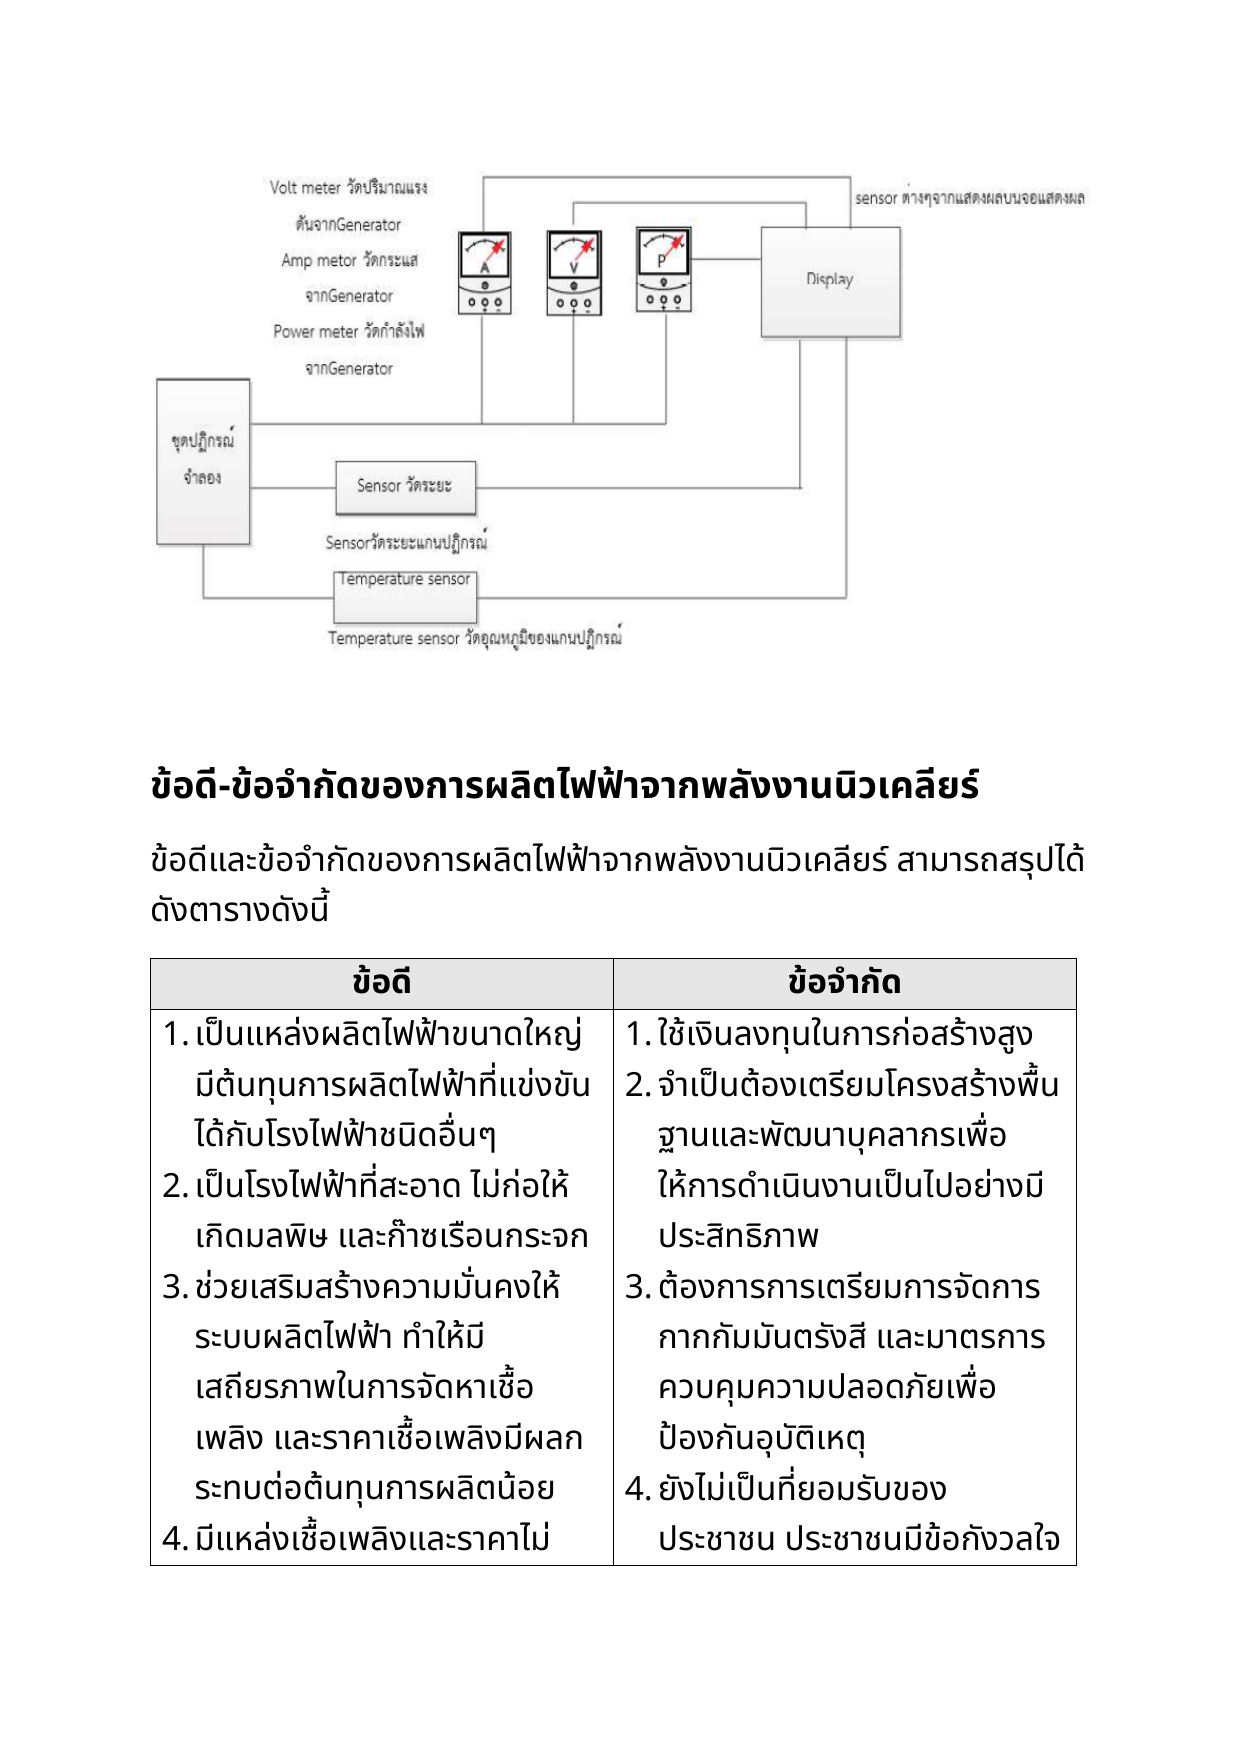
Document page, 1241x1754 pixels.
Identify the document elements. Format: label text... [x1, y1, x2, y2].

picture [150, 150, 1096, 668]
table_header ข้อจำกัด [614, 959, 1076, 1009]
text ข้อดี-ข้อจำกัดของการผลิตไฟฟ้าจากพลังงานนิวเคลียร์ [150, 758, 1090, 815]
table_header ข้อดี [151, 959, 613, 1009]
text ข้อดีและข้อจำกัดของการผลิตไฟฟ้าจากพลังงานนิวเคลียร์ สามารถสรุปได้ดังตารางดังนี้ [150, 836, 1090, 937]
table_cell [151, 1010, 613, 1565]
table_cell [614, 1010, 1076, 1565]
